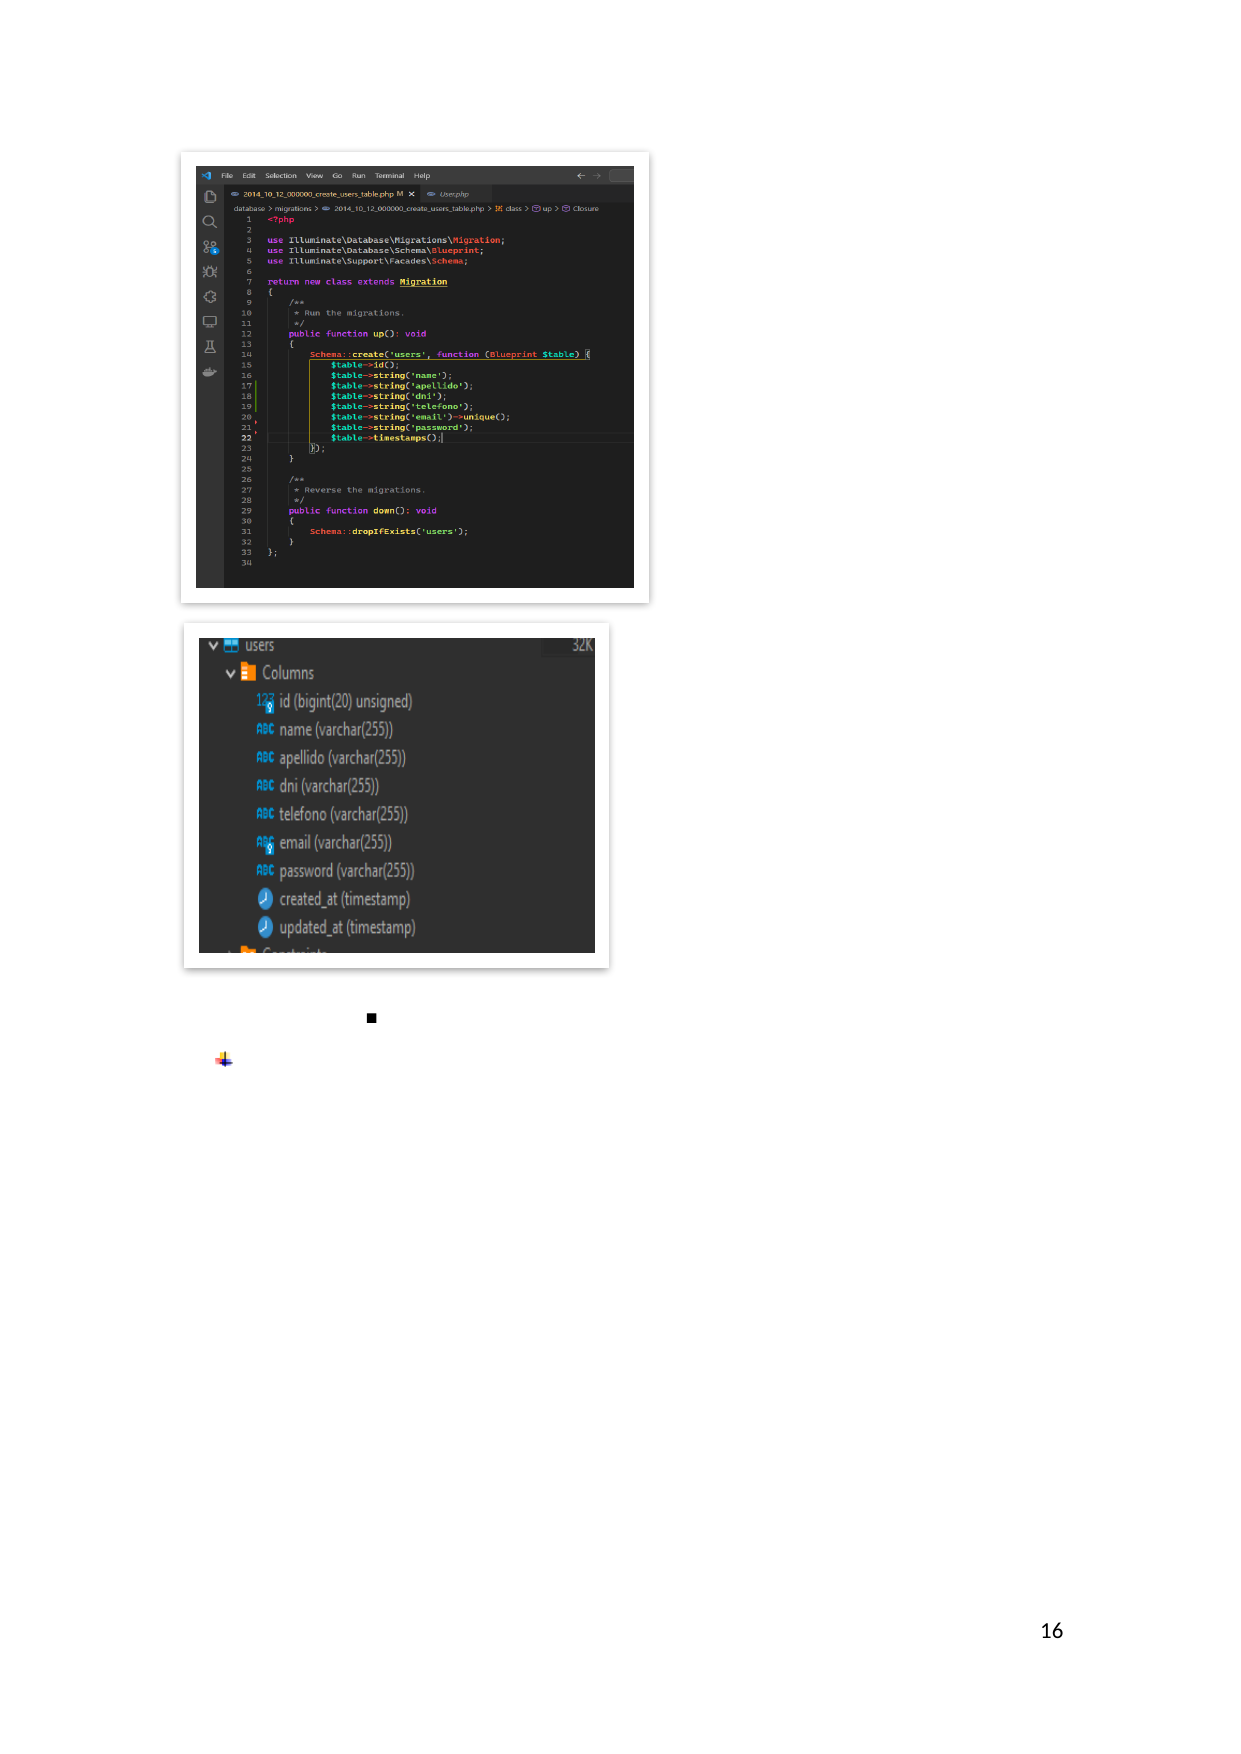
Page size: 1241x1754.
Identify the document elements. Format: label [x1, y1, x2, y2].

picture [199, 638, 595, 953]
picture [196, 166, 634, 588]
picture [215, 1050, 233, 1067]
